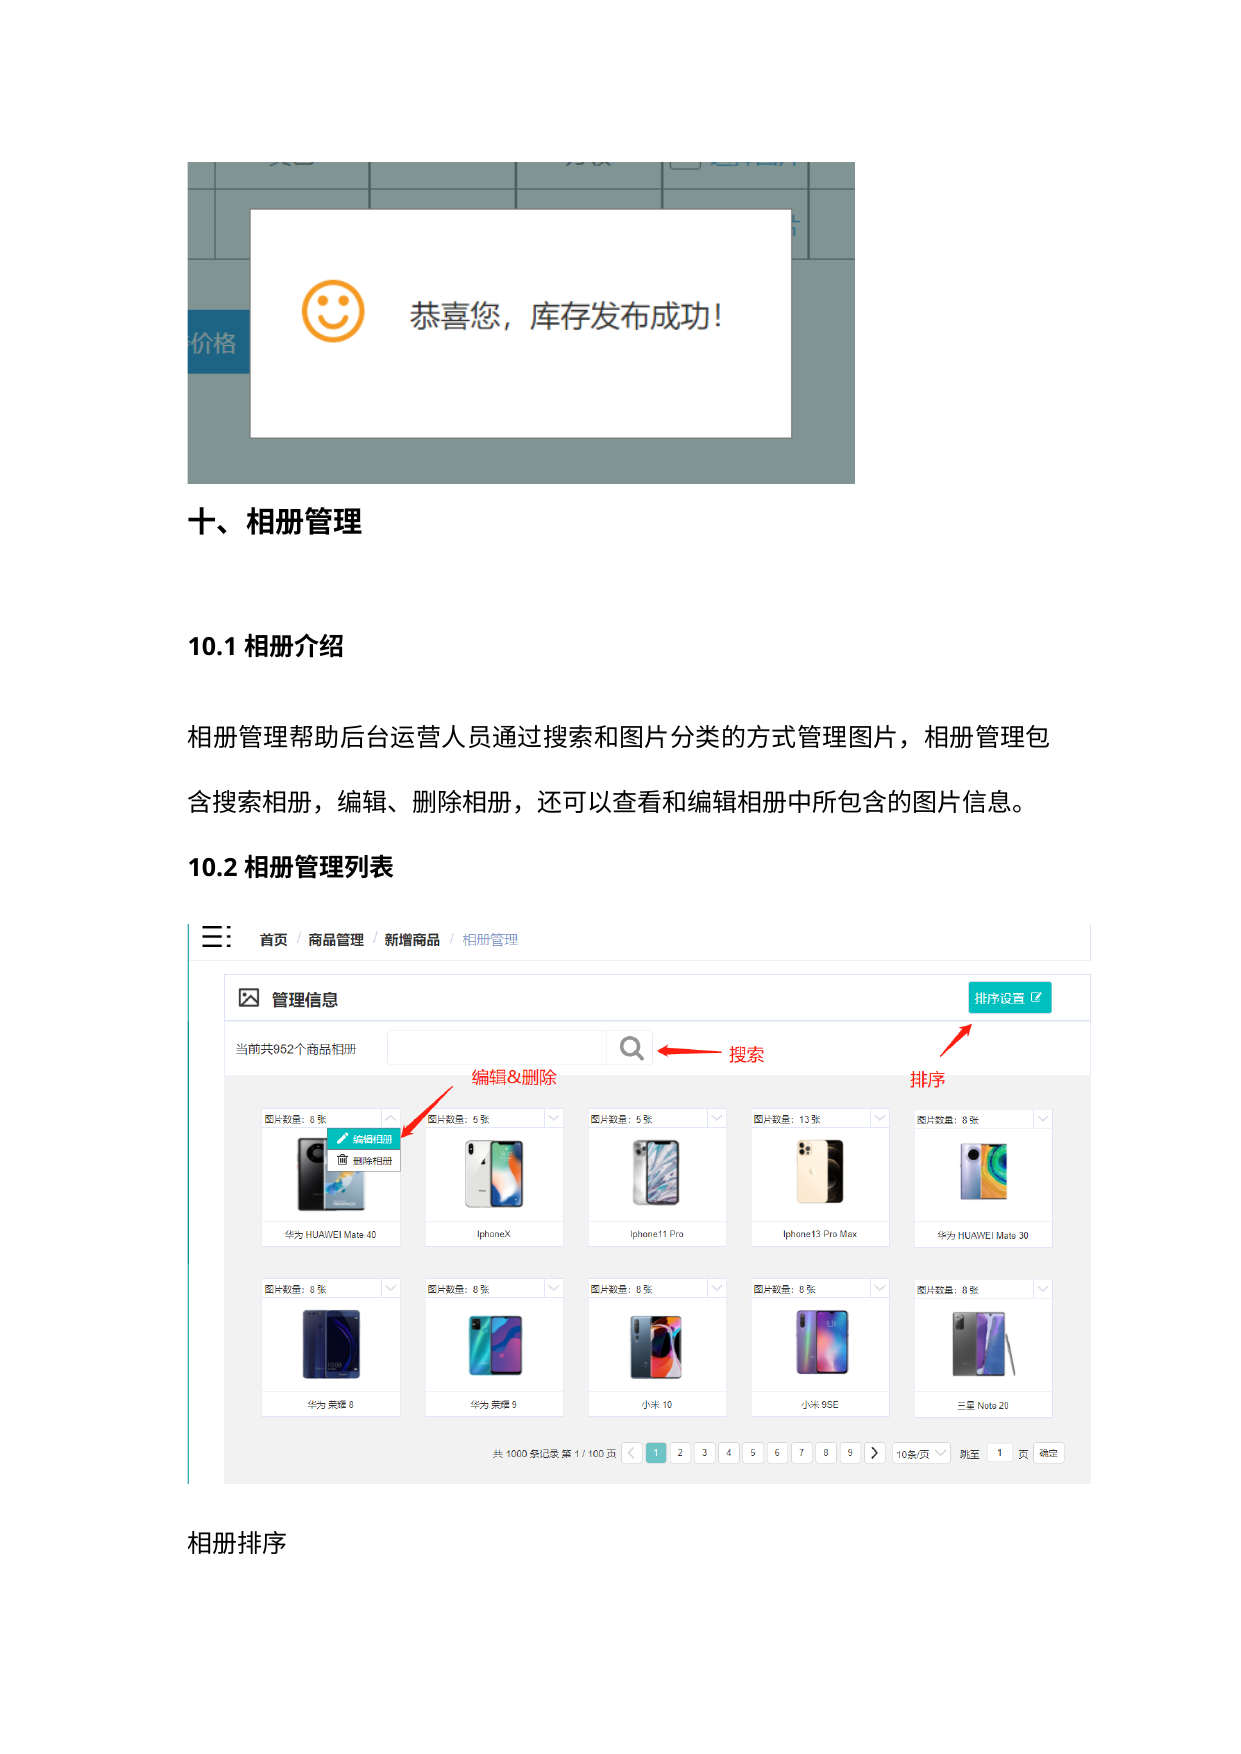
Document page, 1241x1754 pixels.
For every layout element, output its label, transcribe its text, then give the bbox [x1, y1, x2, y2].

text 相册排序 [187, 1509, 1053, 1574]
picture [187, 162, 855, 484]
subtitle 10.1 相册介绍 [187, 612, 1053, 677]
subtitle 10.2 相册管理列表 [187, 833, 1053, 898]
subtitle 十、相册管理 [187, 487, 1053, 552]
text 相册管理帮助后台运营人员通过搜索和图片分类的方式管理图片，相册管理包含搜索相册，编辑、删除相册，还可以查看和编辑相册中所包含的图片信息。 [187, 703, 1053, 833]
picture [187, 924, 1110, 1484]
